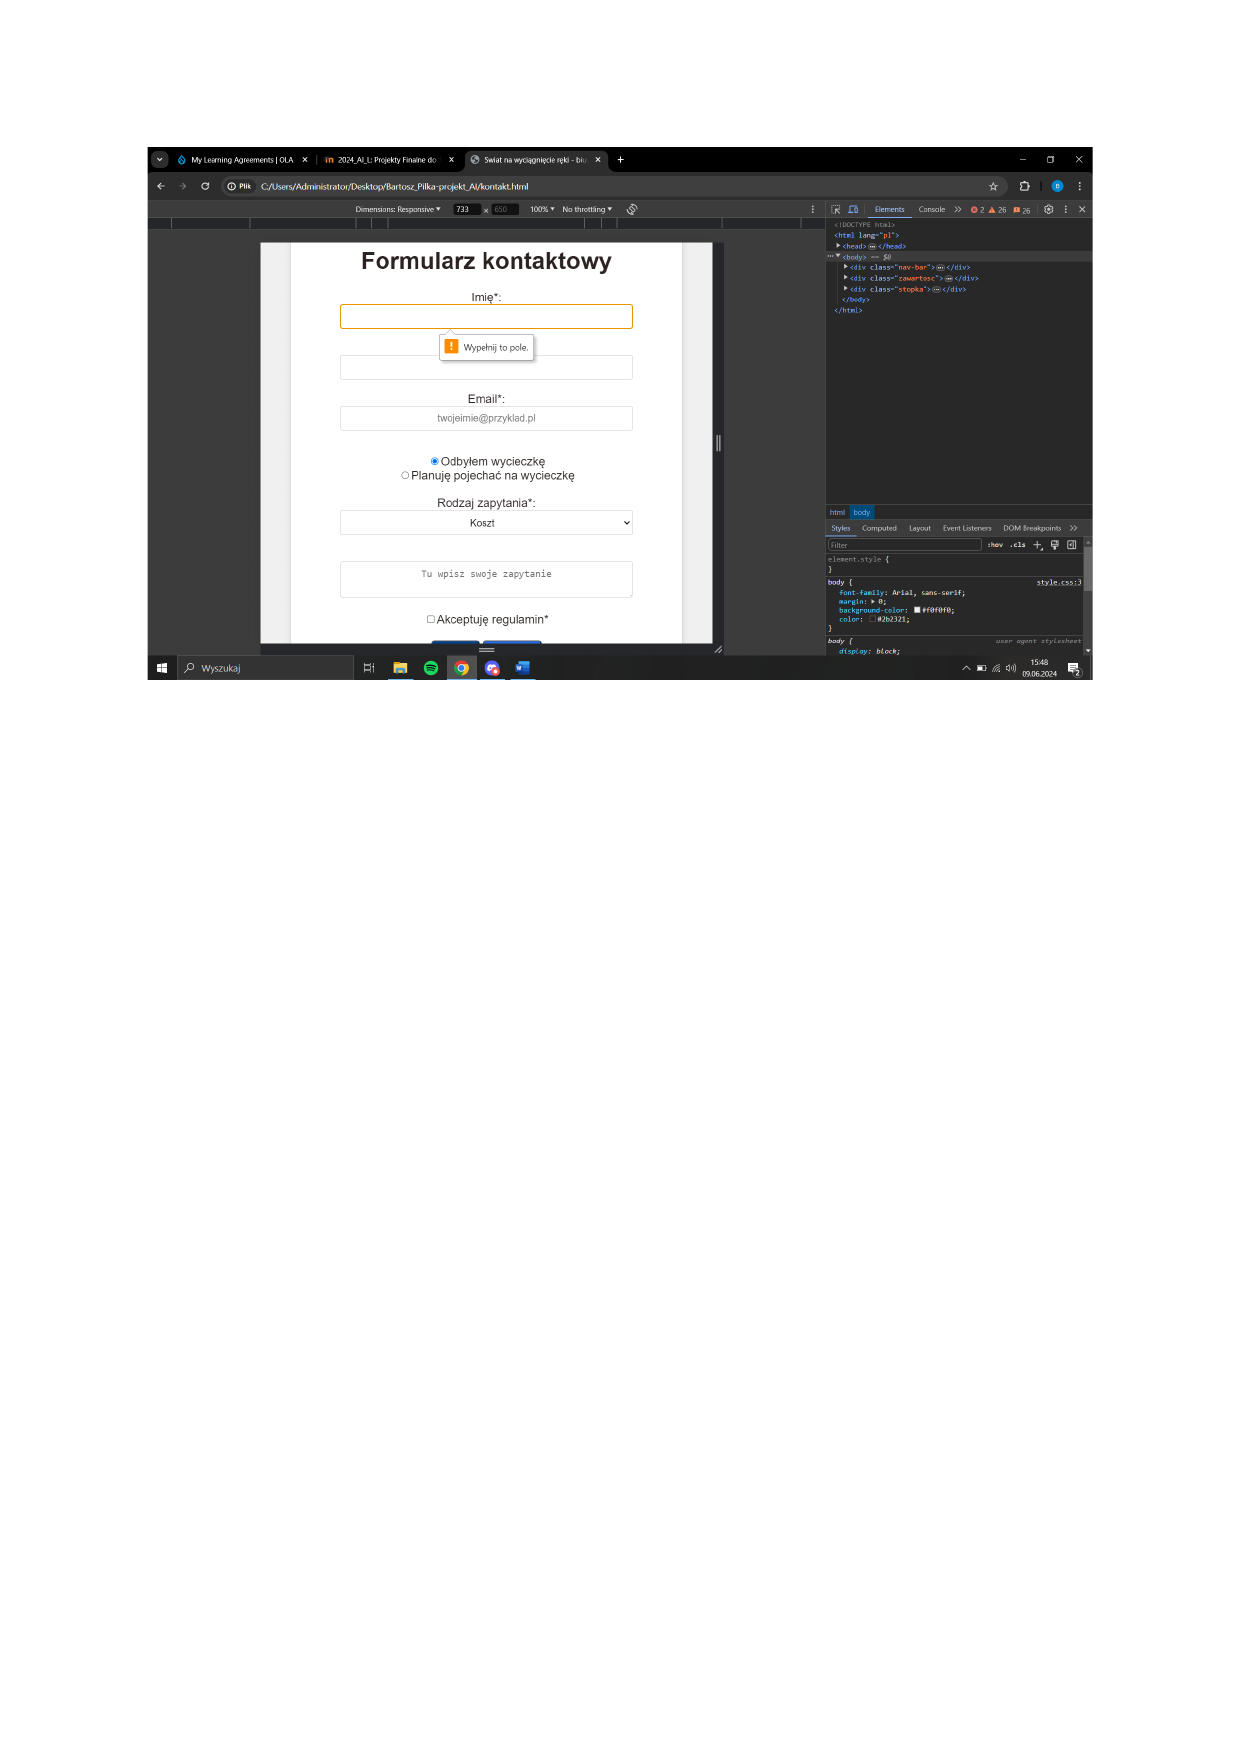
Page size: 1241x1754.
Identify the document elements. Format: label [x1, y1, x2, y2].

picture [147, 147, 1093, 680]
